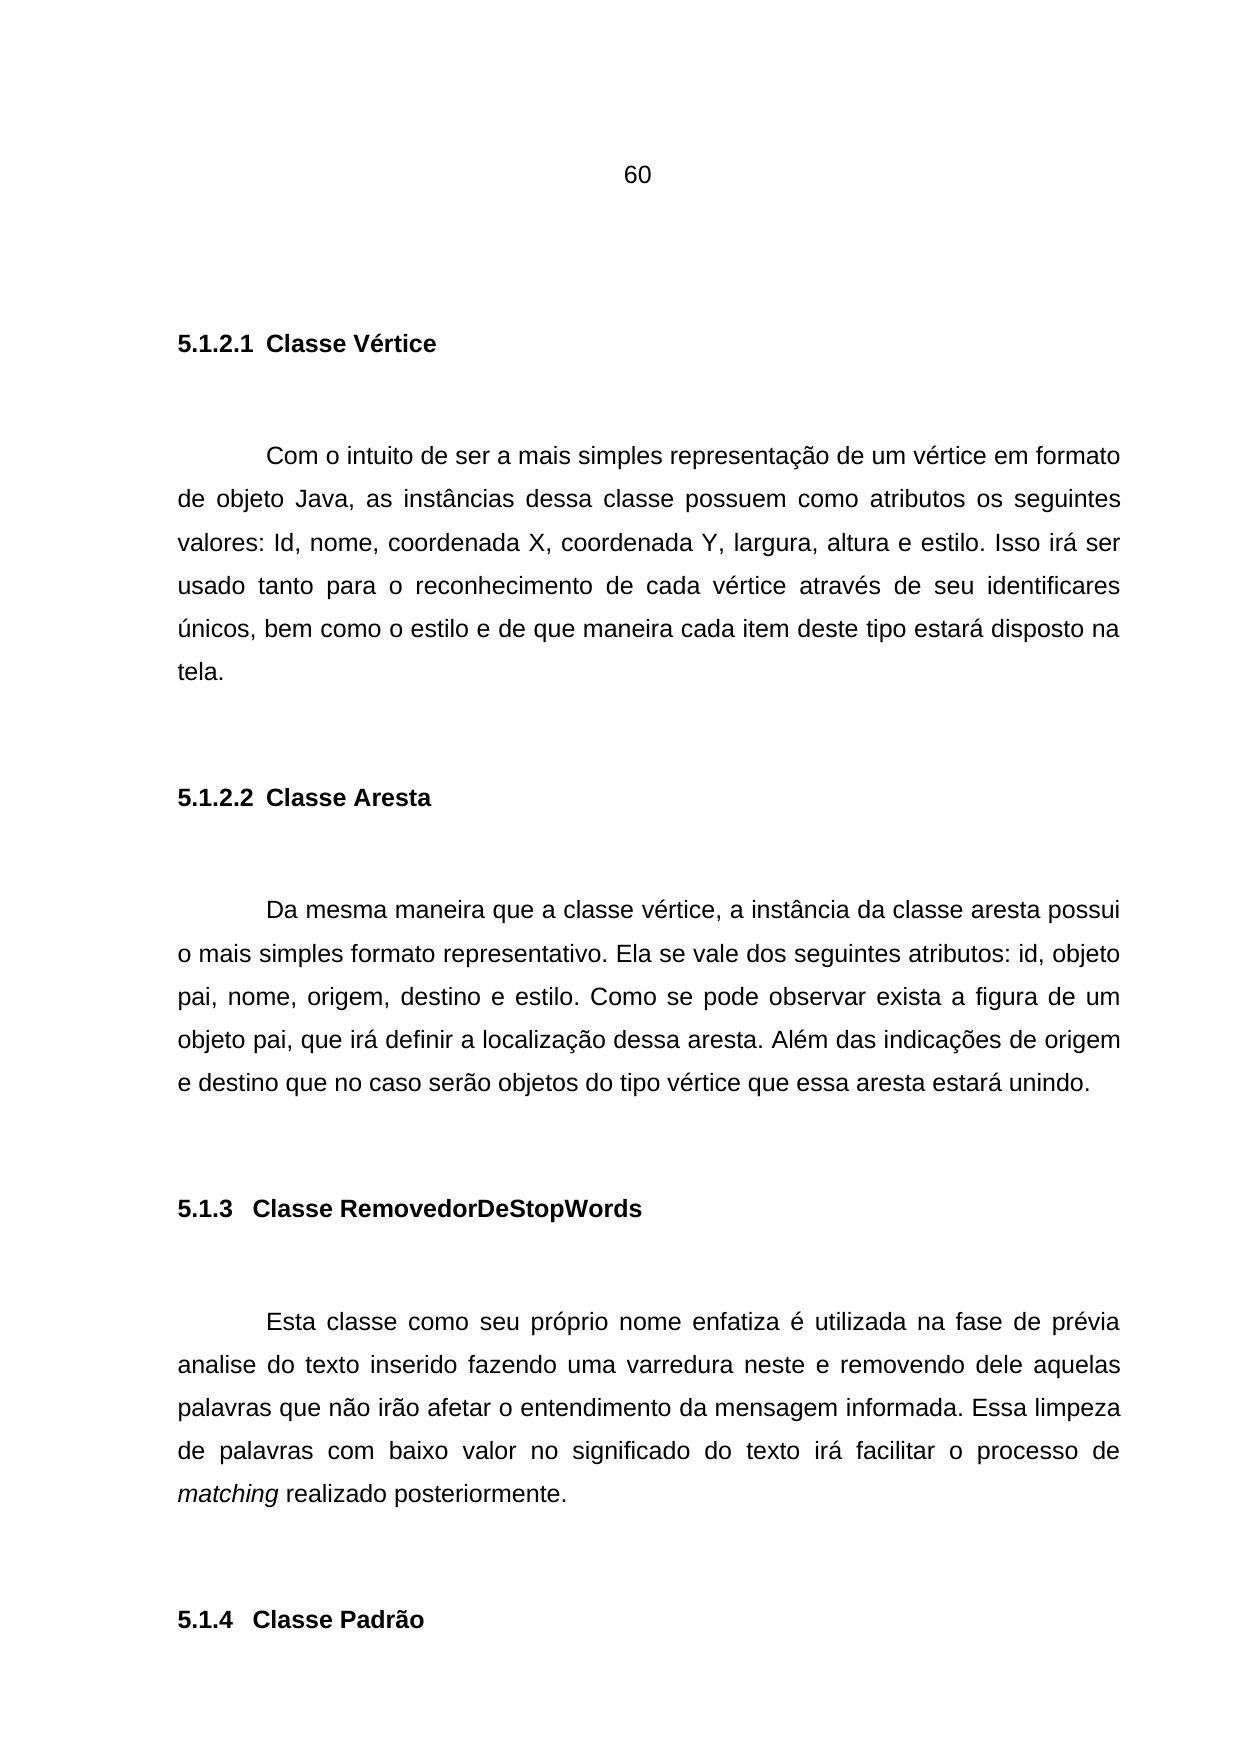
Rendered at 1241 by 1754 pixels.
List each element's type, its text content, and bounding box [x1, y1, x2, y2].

text Esta classe como seu próprio nome enfatiza é utilizada na fase de prévia analise do texto inserido fazendo uma varredura neste e removendo dele aquelas palavras que não irão afetar o entendimento da mensagem informada. Essa limpeza de palavras com baixo valor no significado do texto irá facilitar o processo de matching realizado posteriormente. [177, 1307, 1122, 1508]
subtitle Classe Vértice [177, 329, 1122, 358]
subtitle Classe Aresta [177, 783, 1122, 812]
text Da mesma maneira que a classe vértice, a instância da classe aresta possui o mais simples formato representativo. Ela se vale dos seguintes atributos: id, objeto pai, nome, origem, destino e estilo. Como se pode observar exista a figura de um objeto pai, que irá definir a localização dessa aresta. Além das indicações de origem e destino que no caso serão objetos do tipo vértice que essa aresta estará unindo. [177, 896, 1122, 1097]
text Com o intuito de ser a mais simples representação de um vértice em formato de objeto Java, as instâncias dessa classe possuem como atributos os seguintes valores: Id, nome, coordenada X, coordenada Y, largura, altura e estilo. Isso irá ser usado tanto para o reconhecimento de cada vértice através de seu identificares únicos, bem como o estilo e de que maneira cada item deste tipo estará disposto na tela. [177, 441, 1122, 686]
subtitle Classe Padrão [177, 1606, 1122, 1634]
subtitle Classe RemovedorDeStopWords [177, 1194, 1122, 1223]
